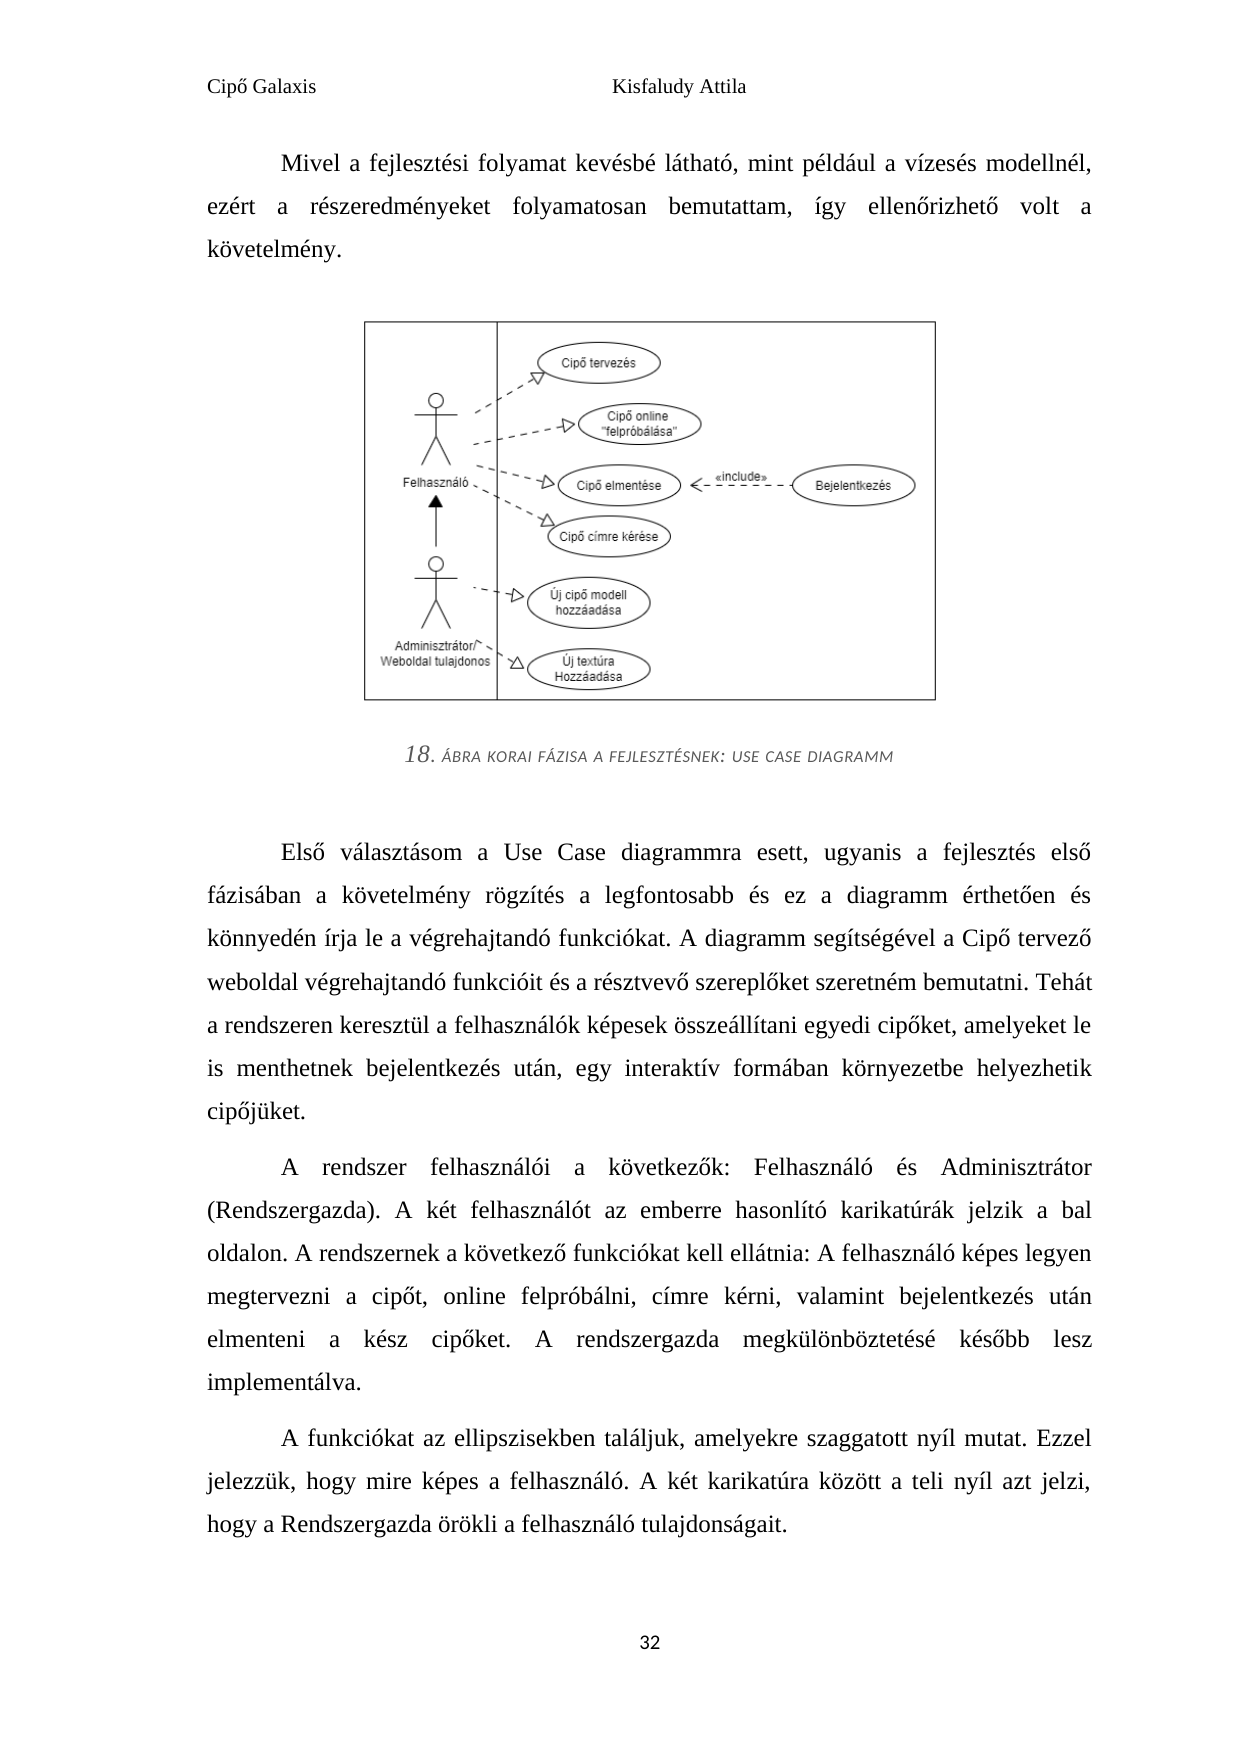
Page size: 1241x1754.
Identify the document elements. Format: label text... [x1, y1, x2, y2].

text Első választásom a Use Case diagrammra esett, ugyanis a fejlesztés első fázisában a követelmény rögzítés a legfontosabb és ez a diagramm érthetően és könnyedén írja le a végrehajtandó funkciókat. A diagramm segítségével a Cipő tervező weboldal végrehajtandó funkcióit és a résztvevő szereplőket szeretném bemutatni. Tehát a rendszeren keresztül a felhasználók képesek összeállítani egyedi cipőket, amelyeket le is menthetnek bejelentkezés után, egy interaktív formában környezetbe helyezhetik cipőjüket. [207, 837, 1092, 1125]
picture [354, 302, 945, 730]
text A rendszer felhasználói a következők: Felhasználó és Adminisztrátor (Rendszergazda). A két felhasználót az emberre hasonlító karikatúrák jelzik a bal oldalon. A rendszernek a következő funkciókat kell ellátnia: A felhasználó képes legyen megtervezni a cipőt, online felpróbálni, címre kérni, valamint bejelentkezés után elmenteni a kész cipőket. A rendszergazda megkülönböztetésé később lesz implementálva. [207, 1152, 1092, 1396]
text Mivel a fejlesztési folyamat kevésbé látható, mint például a vízesés modellnél, ezért a részeredményeket folyamatosan bemutattam, így ellenőrizhető volt a követelmény. [207, 148, 1092, 263]
text A funkciókat az ellipszisekben találjuk, amelyekre szaggatott nyíl mutat. Ezzel jelezzük, hogy mire képes a felhasználó. A két karikatúra között a teli nyíl azt jelzi, hogy a Rendszergazda örökli a felhasználó tulajdonságait. [207, 1423, 1092, 1538]
